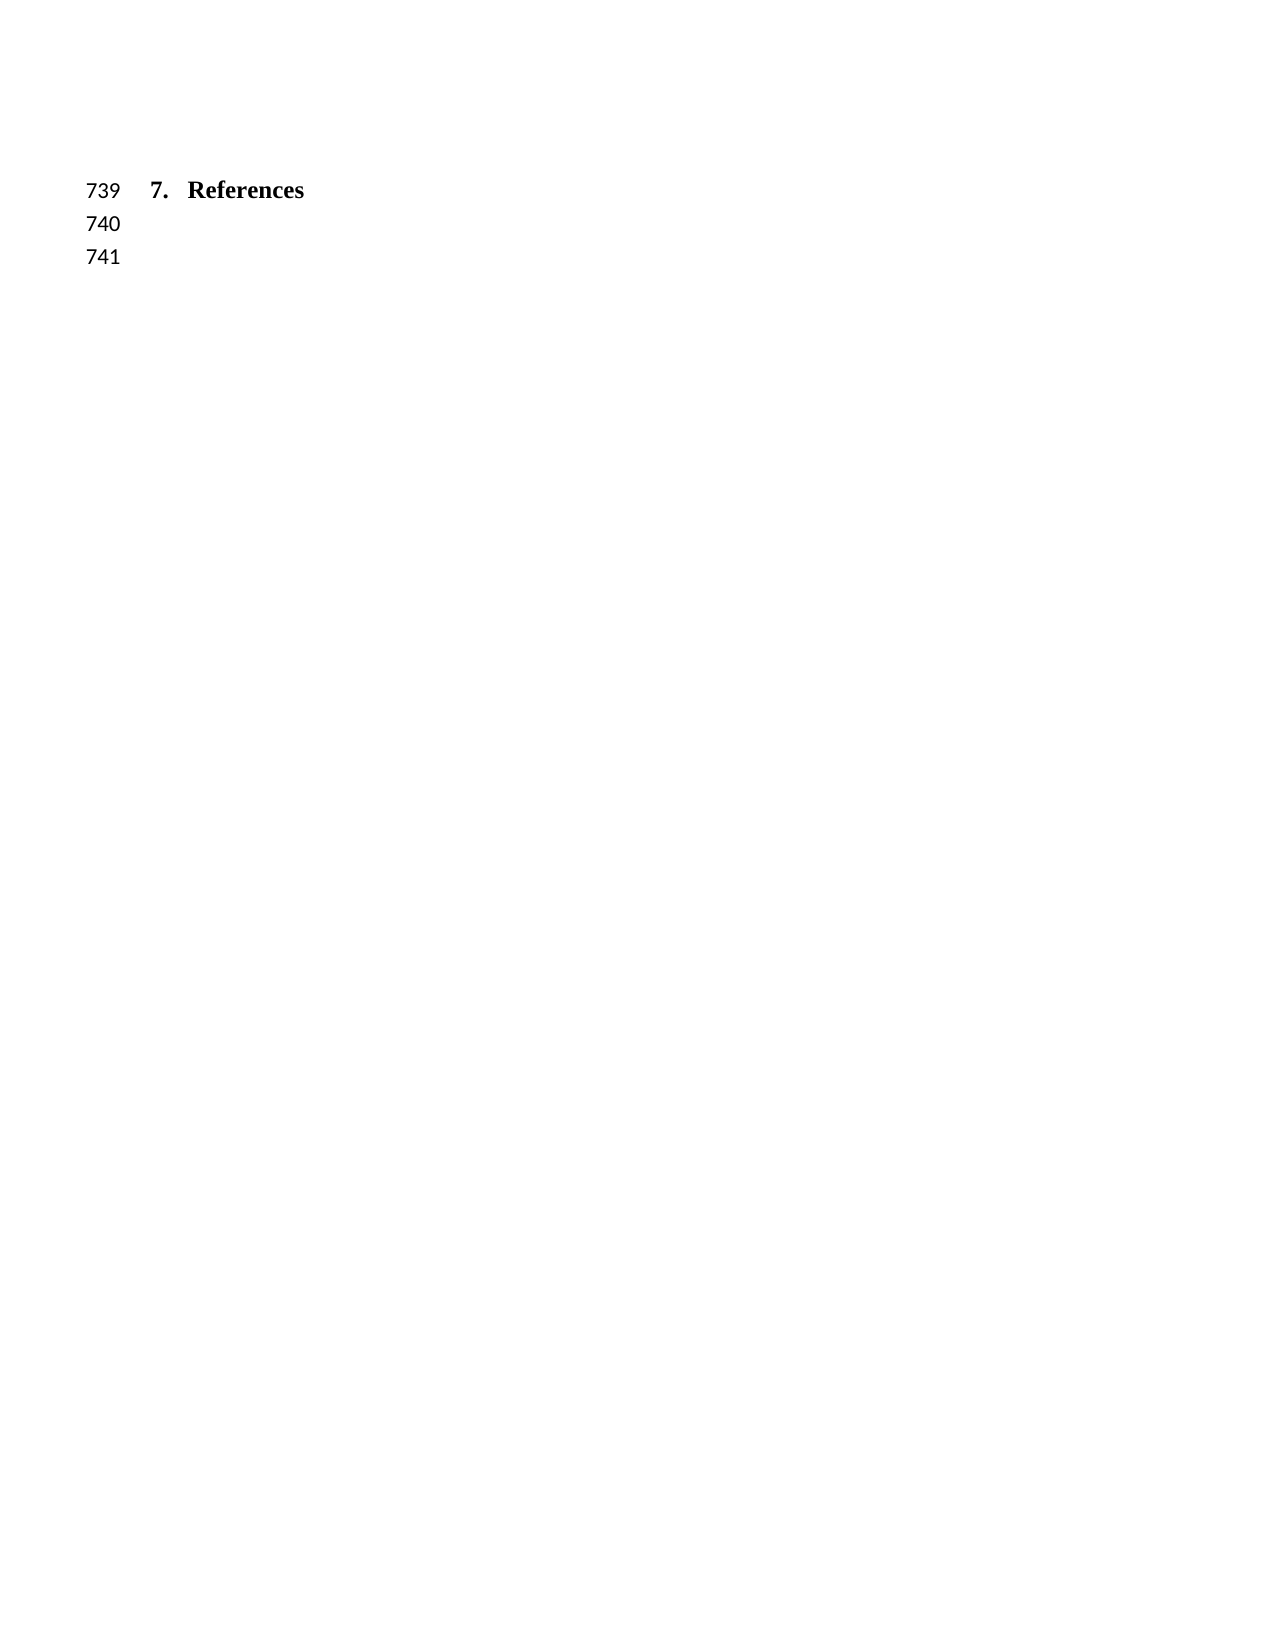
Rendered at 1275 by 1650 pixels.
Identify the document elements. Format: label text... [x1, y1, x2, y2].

subtitle References [150, 175, 1125, 204]
